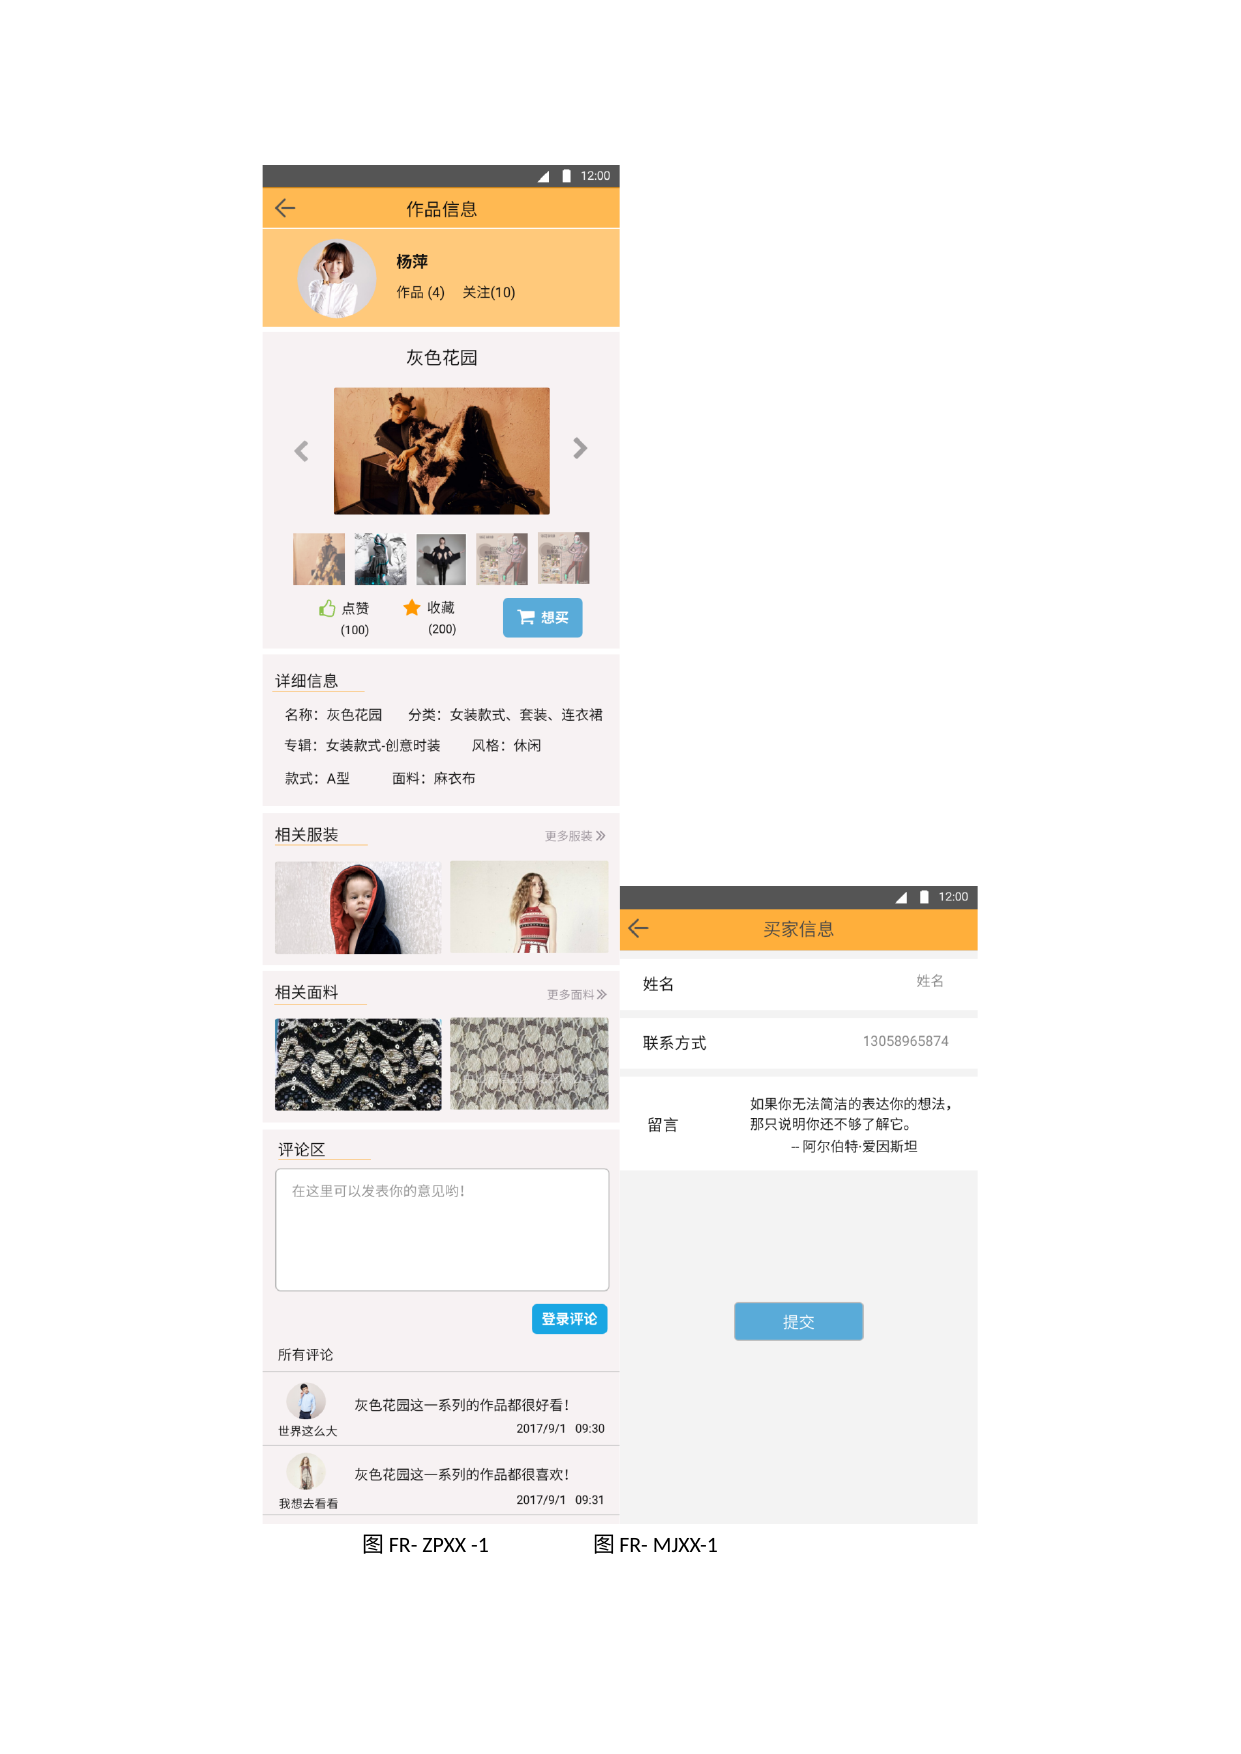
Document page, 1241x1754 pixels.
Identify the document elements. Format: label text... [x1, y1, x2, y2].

text 图FR- ZPXX -1 图FR- MJXX-1 [319, 1527, 1053, 1559]
picture [262, 165, 978, 1524]
